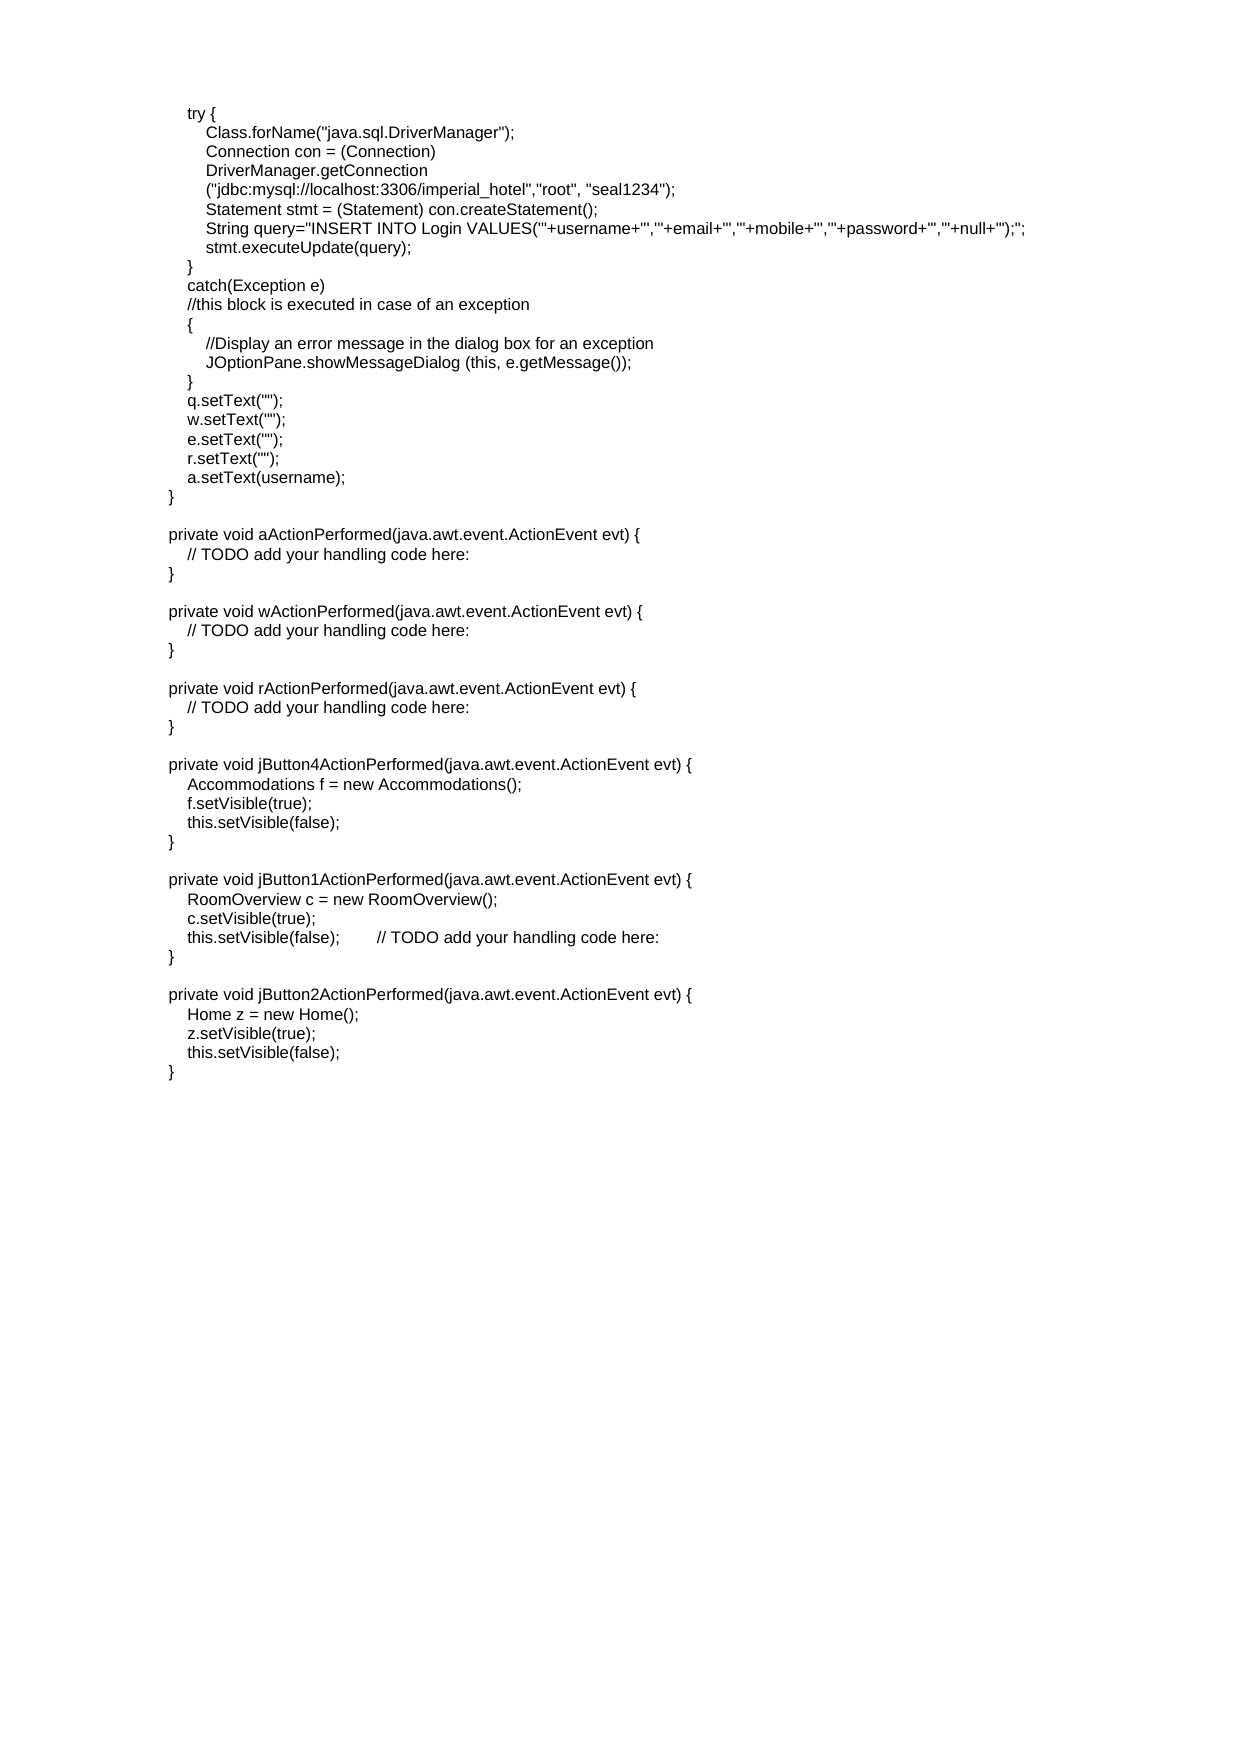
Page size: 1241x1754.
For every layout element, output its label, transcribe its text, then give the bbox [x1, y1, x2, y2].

text this.setVisible(false); // TODO add your handling code here: [150, 928, 1090, 947]
text //Display an error message in the dialog box for an exception [150, 333, 1090, 353]
text // TODO add your handling code here: [150, 544, 1090, 563]
text c.setVisible(true); [150, 908, 1090, 928]
text Accommodations f = new Accommodations(); [150, 774, 1090, 793]
text // TODO add your handling code here: [150, 621, 1090, 640]
text String query="INSERT INTO Login VALUES('"+username+"','"+email+"','"+mobile+"','"+password+"','"+null+"');"; [150, 218, 1090, 238]
text e.setText(""); [150, 429, 1090, 448]
text } [150, 717, 1090, 736]
text private void aActionPerformed(java.awt.event.ActionEvent evt) { [150, 525, 1090, 544]
text f.setVisible(true); [150, 793, 1090, 813]
text w.setText(""); [150, 410, 1090, 429]
text } [150, 372, 1090, 391]
text stmt.executeUpdate(query); [150, 238, 1090, 257]
text } [150, 640, 1090, 659]
text } [150, 1062, 1090, 1081]
text RoomOverview c = new RoomOverview(); [150, 889, 1090, 908]
text JOptionPane.showMessageDialog (this, e.getMessage()); [150, 353, 1090, 372]
text this.setVisible(false); [150, 1043, 1090, 1062]
text try { [150, 103, 1090, 123]
text private void jButton1ActionPerformed(java.awt.event.ActionEvent evt) { [150, 870, 1090, 889]
text r.setText(""); [150, 448, 1090, 468]
text } [150, 563, 1090, 583]
text private void rActionPerformed(java.awt.event.ActionEvent evt) { [150, 678, 1090, 698]
text Class.forName("java.sql.DriverManager"); [150, 123, 1090, 142]
text { [150, 314, 1090, 333]
text } [150, 257, 1090, 276]
text Statement stmt = (Statement) con.createStatement(); [150, 199, 1090, 218]
text Home z = new Home(); [150, 1004, 1090, 1023]
text q.setText(""); [150, 391, 1090, 410]
text // TODO add your handling code here: [150, 698, 1090, 717]
text z.setVisible(true); [150, 1023, 1090, 1043]
text private void jButton2ActionPerformed(java.awt.event.ActionEvent evt) { [150, 985, 1090, 1004]
text a.setText(username); [150, 468, 1090, 487]
text this.setVisible(false); [150, 813, 1090, 832]
text catch(Exception e) [150, 276, 1090, 295]
text DriverManager.getConnection [150, 161, 1090, 180]
text //this block is executed in case of an exception [150, 295, 1090, 314]
text private void wActionPerformed(java.awt.event.ActionEvent evt) { [150, 602, 1090, 621]
text } [150, 947, 1090, 966]
text ("jdbc:mysql://localhost:3306/imperial_hotel","root", "seal1234"); [150, 180, 1090, 199]
text private void jButton4ActionPerformed(java.awt.event.ActionEvent evt) { [150, 755, 1090, 774]
text } [150, 832, 1090, 851]
text } [150, 487, 1090, 506]
text Connection con = (Connection) [150, 142, 1090, 161]
